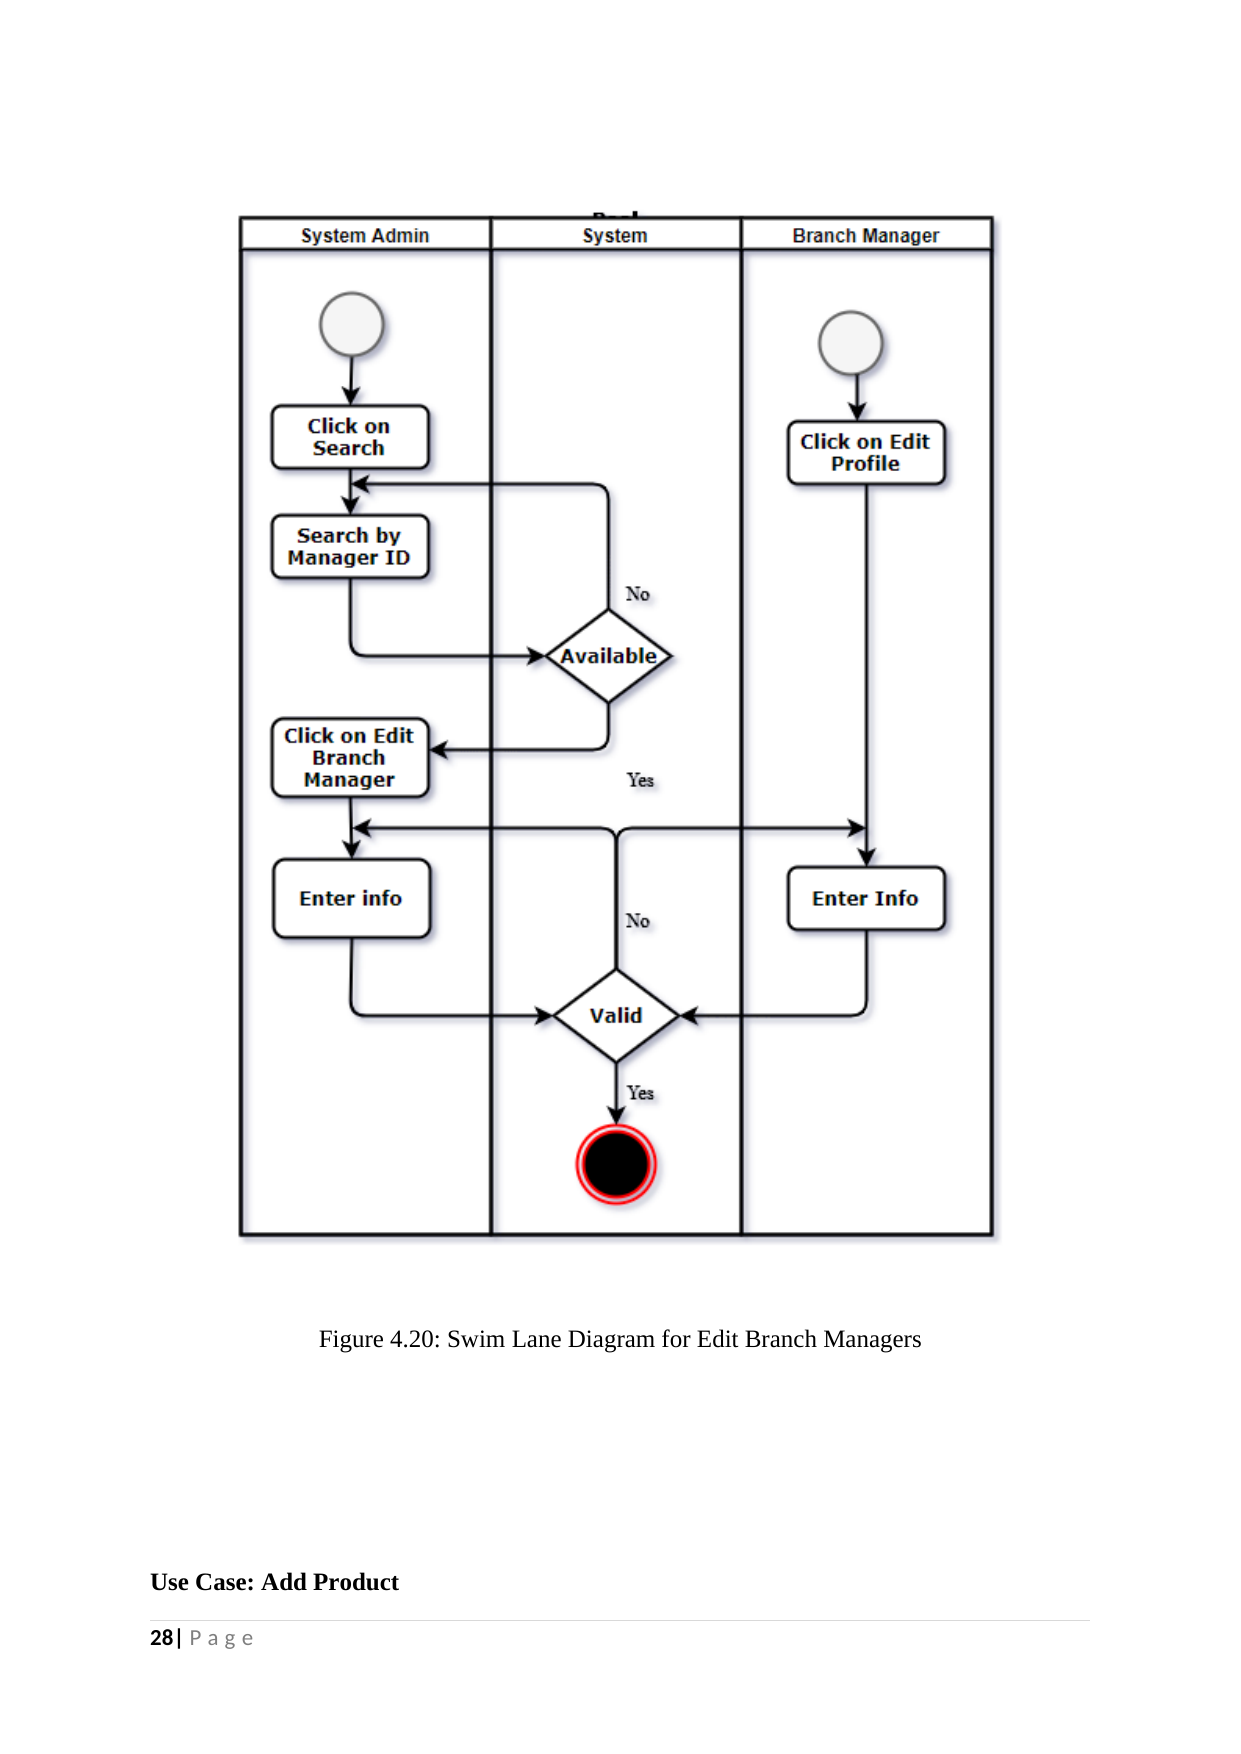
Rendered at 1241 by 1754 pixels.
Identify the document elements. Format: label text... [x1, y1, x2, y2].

picture [231, 202, 1010, 1253]
subtitle Figure 4.20: Swim Lane Diagram for Edit Branch Managers [150, 1324, 1090, 1353]
text Use Case: Add Product [150, 1567, 1090, 1596]
